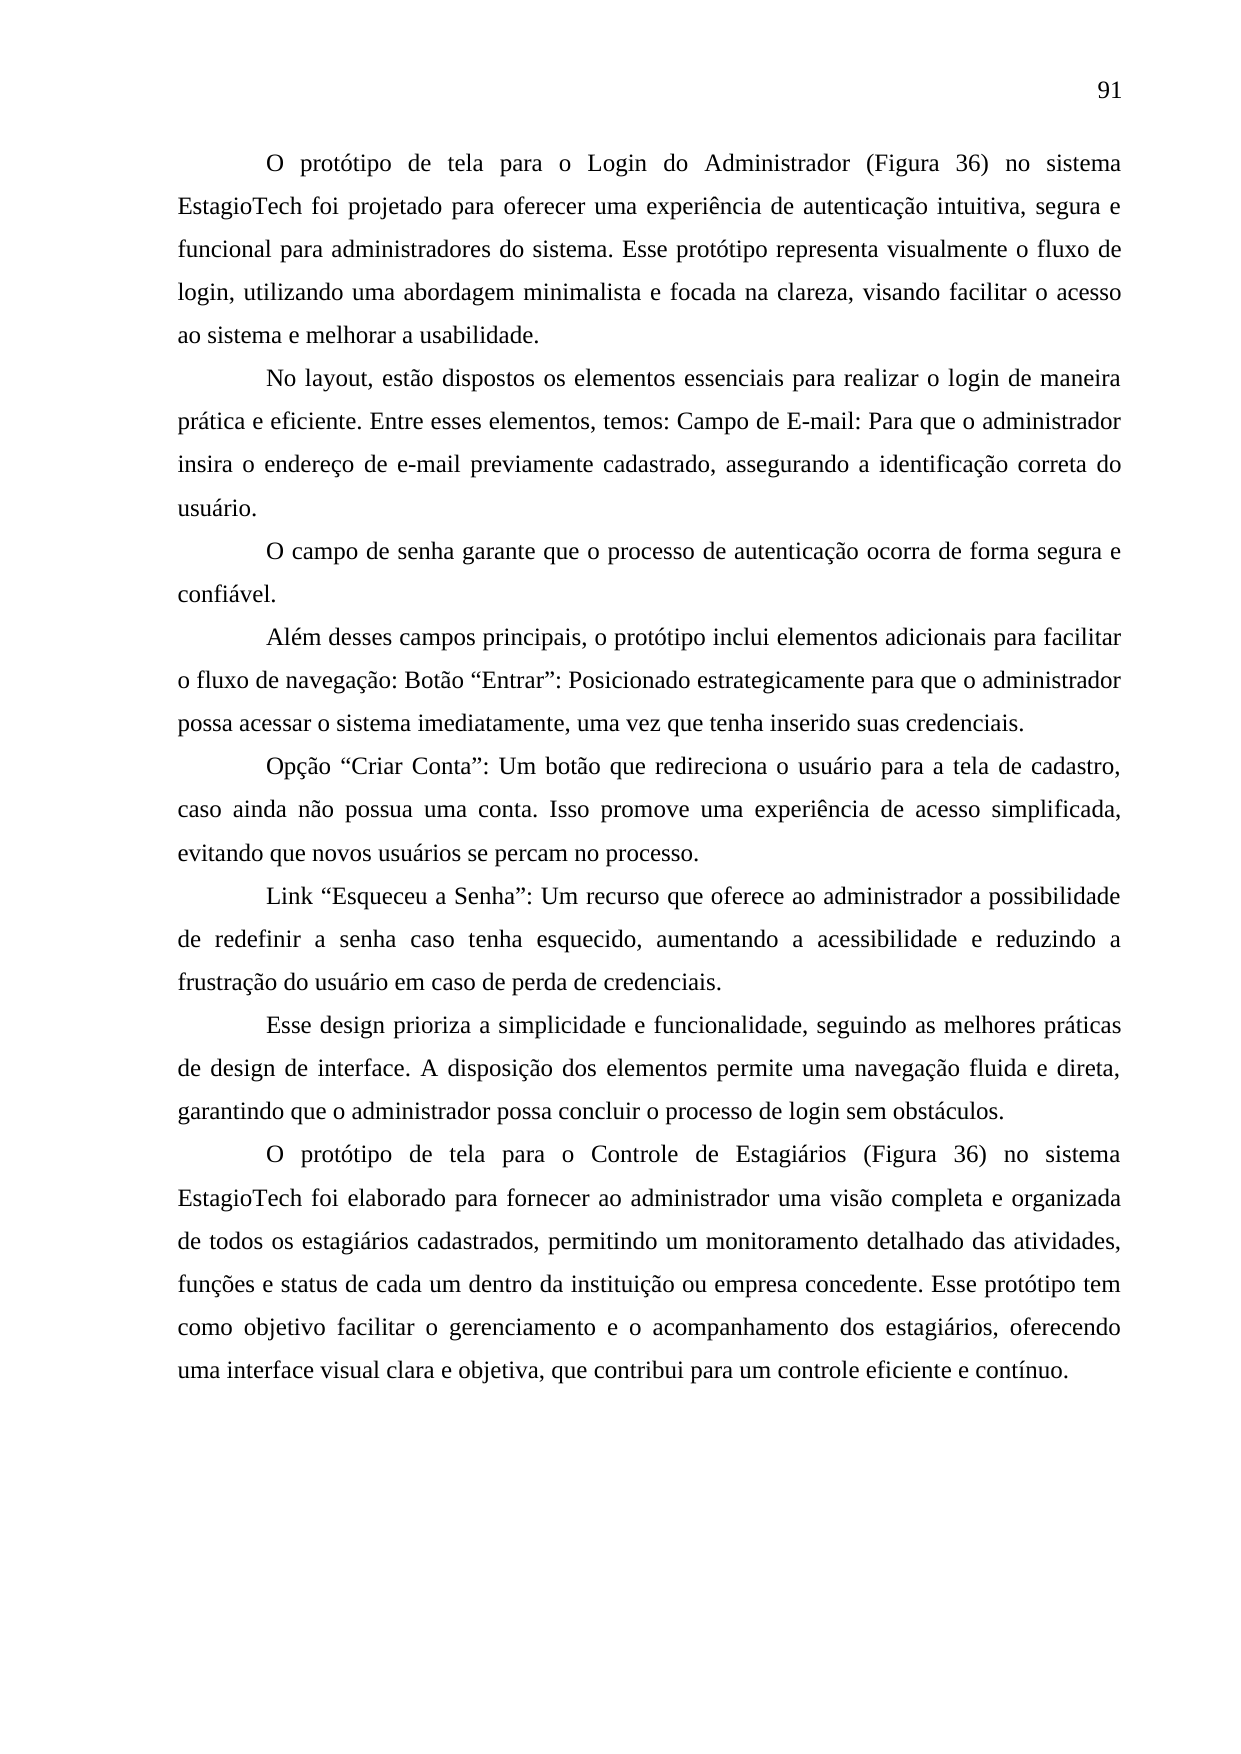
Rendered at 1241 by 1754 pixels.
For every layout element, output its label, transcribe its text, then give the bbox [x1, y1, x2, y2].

text O protótipo de tela para o Login do Administrador (Figura 36) no sistema EstagioTech foi projetado para oferecer uma experiência de autenticação intuitiva, segura e funcional para administradores do sistema. Esse protótipo representa visualmente o fluxo de login, utilizando uma abordagem minimalista e focada na clareza, visando facilitar o acesso ao sistema e melhorar a usabilidade. [177, 148, 1122, 349]
text Esse design prioriza a simplicidade e funcionalidade, seguindo as melhores práticas de design de interface. A disposição dos elementos permite uma navegação fluida e direta, garantindo que o administrador possa concluir o processo de login sem obstáculos. [177, 1010, 1122, 1125]
text Opção “Criar Conta”: Um botão que redireciona o usuário para a tela de cadastro, caso ainda não possua uma conta. Isso promove uma experiência de acesso simplificada, evitando que novos usuários se percam no processo. [177, 751, 1122, 866]
text No layout, estão dispostos os elementos essenciais para realizar o login de maneira prática e eficiente. Entre esses elementos, temos: Campo de E-mail: Para que o administrador insira o endereço de e-mail previamente cadastrado, assegurando a identificação correta do usuário. [177, 363, 1122, 521]
text Link “Esqueceu a Senha”: Um recurso que oferece ao administrador a possibilidade de redefinir a senha caso tenha esquecido, aumentando a acessibilidade e reduzindo a frustração do usuário em caso de perda de credenciais. [177, 881, 1122, 996]
text O protótipo de tela para o Controle de Estagiários (Figura 36) no sistema EstagioTech foi elaborado para fornecer ao administrador uma visão completa e organizada de todos os estagiários cadastrados, permitindo um monitoramento detalhado das atividades, funções e status de cada um dentro da instituição ou empresa concedente. Esse protótipo tem como objetivo facilitar o gerenciamento e o acompanhamento dos estagiários, oferecendo uma interface visual clara e objetiva, que contribui para um controle eficiente e contínuo. [177, 1139, 1122, 1384]
text Além desses campos principais, o protótipo inclui elementos adicionais para facilitar o fluxo de navegação: Botão “Entrar”: Posicionado estrategicamente para que o administrador possa acessar o sistema imediatamente, uma vez que tenha inserido suas credenciais. [177, 622, 1122, 737]
text O campo de senha garante que o processo de autenticação ocorra de forma segura e confiável. [177, 536, 1122, 608]
